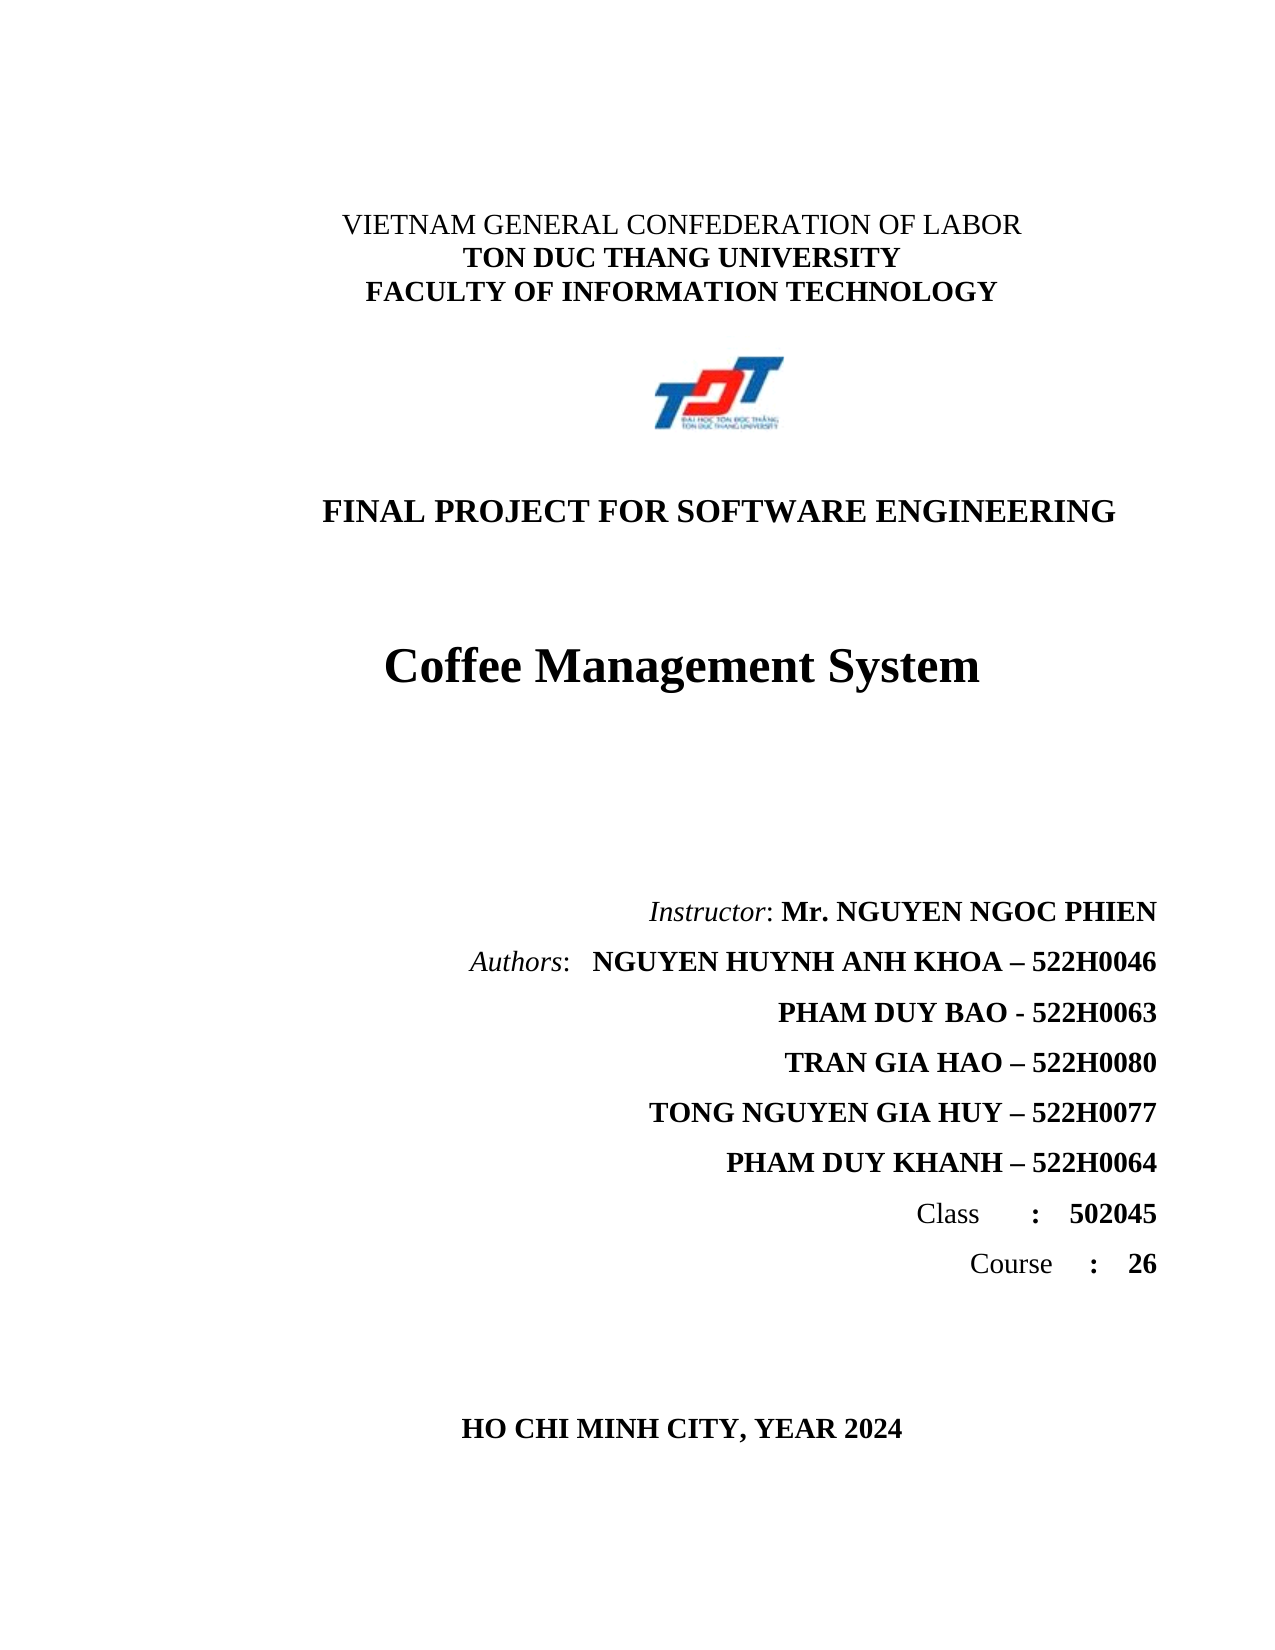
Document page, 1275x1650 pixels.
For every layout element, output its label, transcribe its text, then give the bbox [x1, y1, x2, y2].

text TONG NGUYEN GIA HUY – 522H0077 [207, 1095, 1157, 1129]
text Class : 502045 [207, 1196, 1157, 1229]
text Course : 26 [207, 1246, 1157, 1280]
text VIETNAM GENERAL CONFEDERATION OF LABOR [207, 207, 1157, 240]
picture [654, 336, 785, 458]
text FINAL PROJECT FOR SOFTWARE ENGINEERING [207, 492, 1157, 530]
text Instructor: Mr. NGUYEN NGOC PHIEN [207, 894, 1157, 928]
text Authors: NGUYEN HUYNH ANH KHOA – 522H0046 [207, 944, 1157, 978]
text Coffee Management System [207, 635, 1157, 693]
text HO CHI MINH CITY, YEAR 2024 [207, 1412, 1157, 1445]
text FACULTY OF INFORMATION TECHNOLOGY [207, 274, 1157, 307]
text TON DUC THANG UNIVERSITY [207, 240, 1157, 274]
text TRAN GIA HAO – 522H0080 [207, 1045, 1157, 1078]
text PHAM DUY BAO - 522H0063 [207, 995, 1157, 1028]
text PHAM DUY KHANH – 522H0064 [207, 1146, 1157, 1179]
